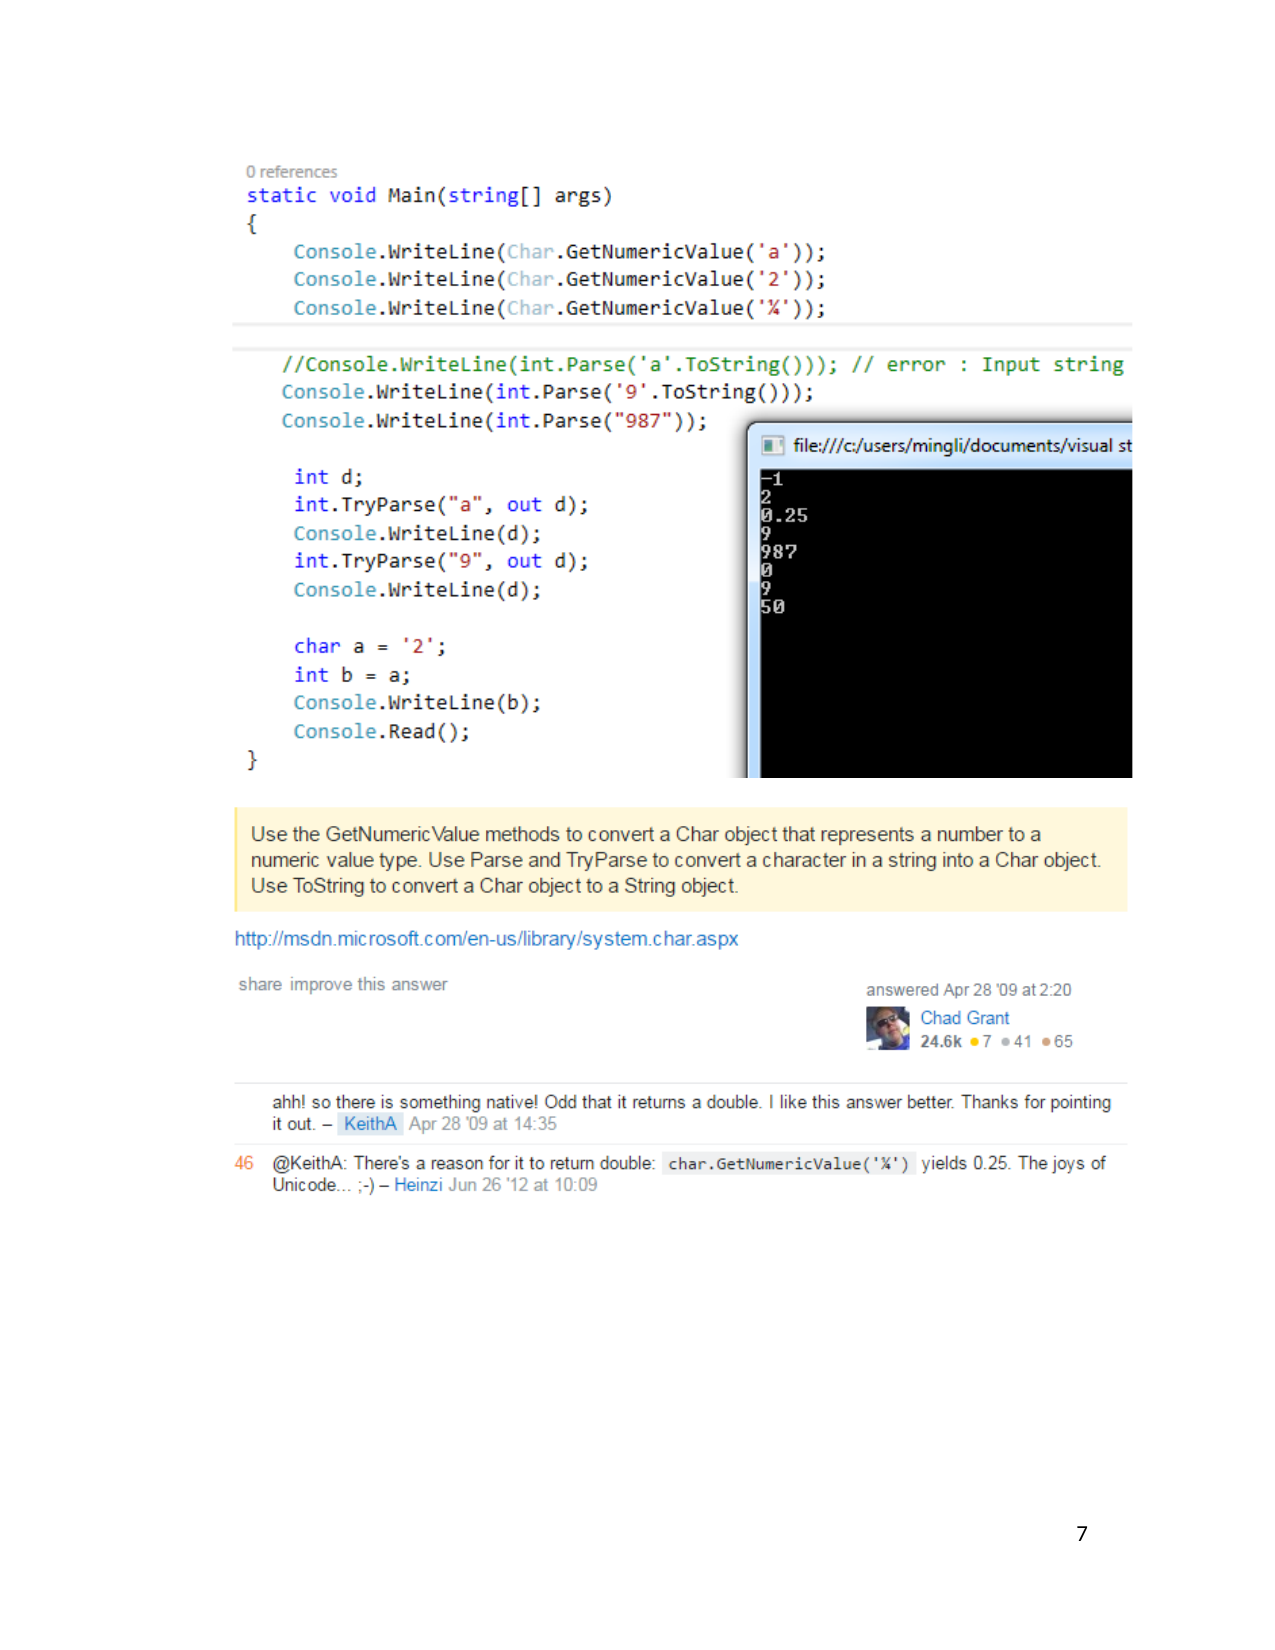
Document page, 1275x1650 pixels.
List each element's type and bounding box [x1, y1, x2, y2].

picture [232, 802, 1133, 1202]
picture [232, 150, 1133, 778]
